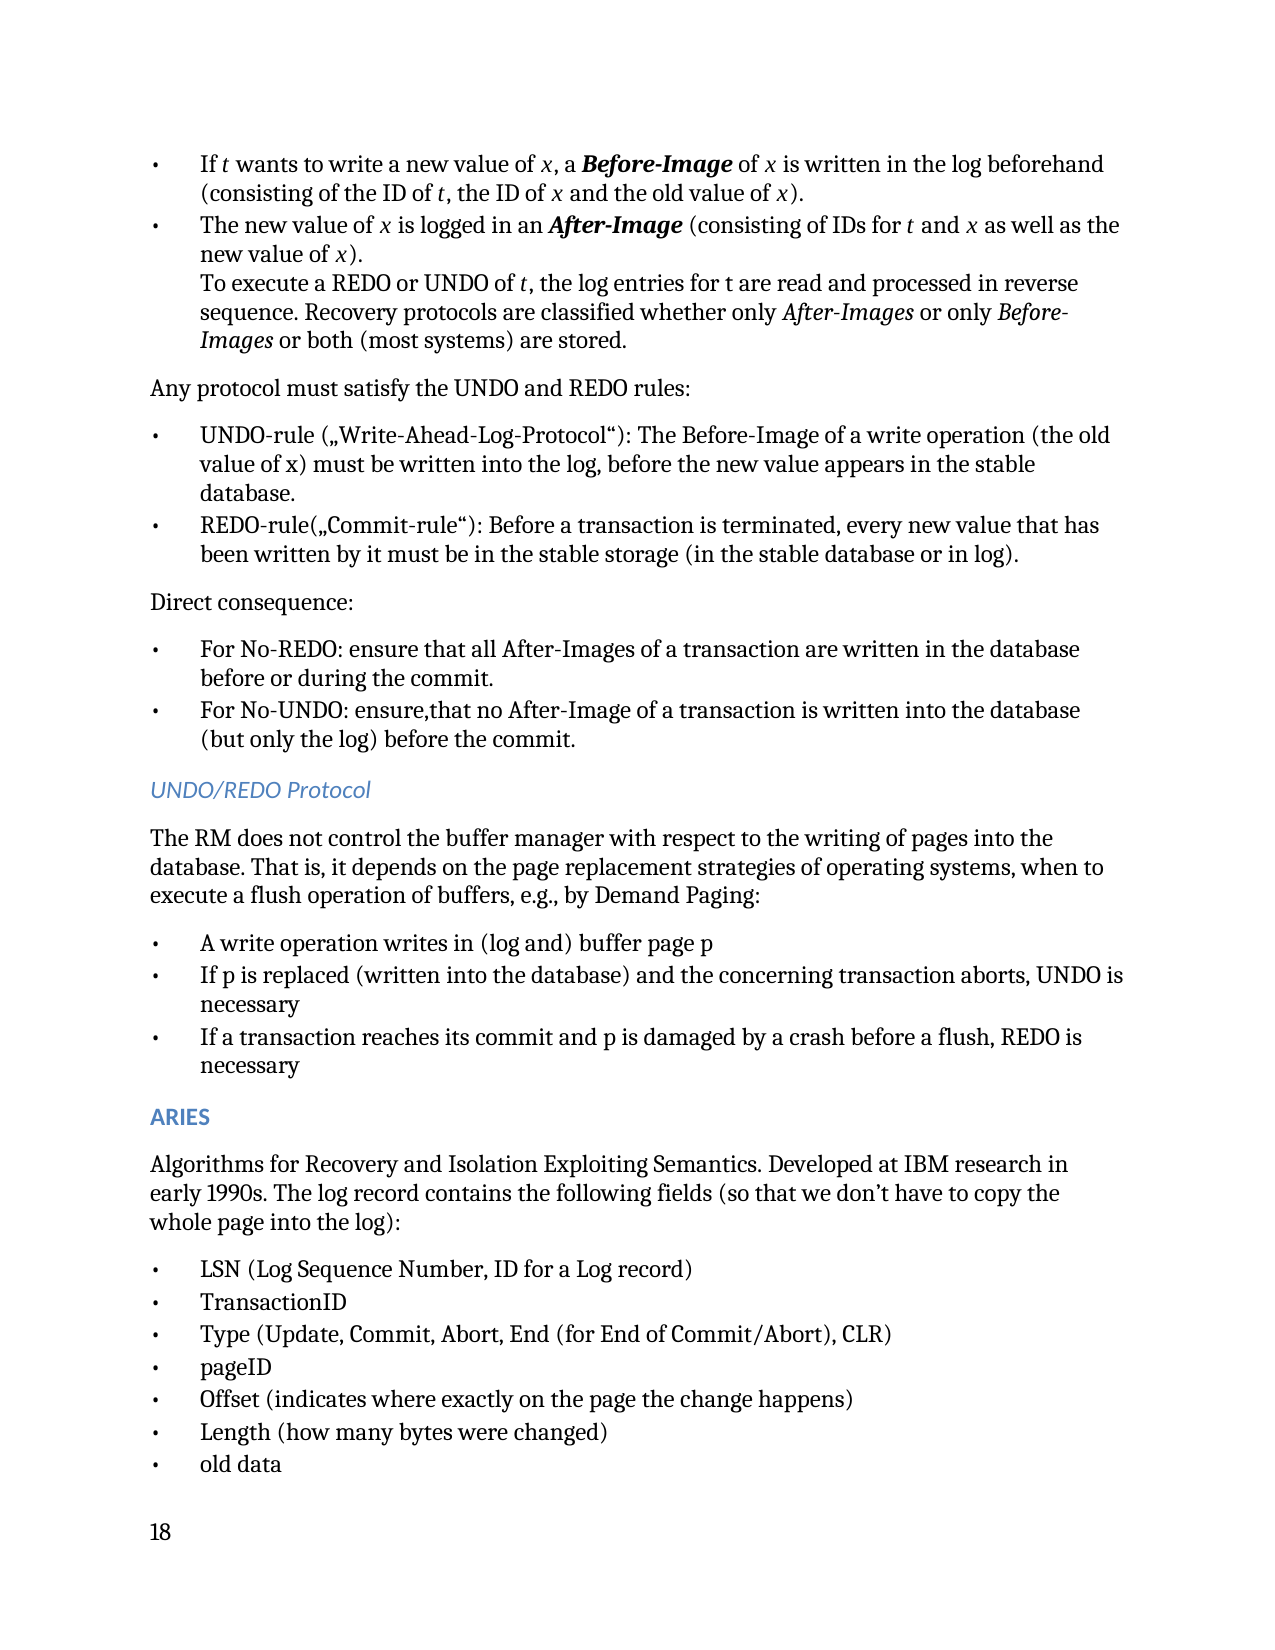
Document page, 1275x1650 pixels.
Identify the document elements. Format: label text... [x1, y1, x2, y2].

list LSN (Log Sequence Number, ID for a Log record) [150, 1255, 1125, 1284]
list For No-UNDO: ensure,that no After-Image of a transaction is written into the database (but only the log) before the commit. [150, 696, 1125, 754]
list Offset (indicates where exactly on the page the change happens) [150, 1385, 1125, 1414]
list UNDO-rule („Write-Ahead-Log-Protocol“): The Before-Image of a write operation (the old value of x) must be written into the log, before the new value appears in the stable database. [150, 421, 1125, 507]
list old data [150, 1450, 1125, 1479]
list If wants to write a new value of , a Before-Image of is written in the log beforehand (consisting of the ID of , the ID of and the old value of ). [150, 150, 1125, 207]
list Type (Update, Commit, Abort, End (for End of Commit/Abort), CLR) [150, 1320, 1125, 1349]
list For No-REDO: ensure that all After-Images of a transaction are written in the database before or during the commit. [150, 635, 1125, 692]
text Any protocol must satisfy the UNDO and REDO rules: [150, 374, 1125, 402]
list REDO-rule(„Commit-rule“): Before a transaction is terminated, every new value that has been written by it must be in the stable storage (in the stable database or in log). [150, 511, 1125, 569]
list Length (how many bytes were changed) [150, 1418, 1125, 1446]
list If p is replaced (written into the database) and the concerning transaction aborts, UNDO is necessary [150, 961, 1125, 1019]
text Direct consequence: [150, 587, 1125, 616]
list If a transaction reaches its commit and p is damaged by a crash before a flush, REDO is necessary [150, 1023, 1125, 1080]
text The RM does not control the buffer manager with respect to the writing of pages into the database. That is, it depends on the page replacement strategies of operating systems, when to execute a flush operation of buffers, e.g., by Demand Paging: [150, 824, 1125, 910]
list TransactionID [150, 1288, 1125, 1316]
text Algorithms for Recovery and Isolation Exploiting Semantics. Developed at IBM research in early 1990s. The log record contains the following fields (so that we don’t have to copy the whole page into the log): [150, 1150, 1125, 1236]
subtitle UNDO/REDO Protocol [150, 774, 1125, 805]
subtitle ARIES [150, 1101, 1125, 1131]
list The new value of is logged in an After-Image (consisting of IDs for and as well as the new value of ). To execute a REDO or UNDO of , the log entries for t are read and processed in reverse sequence. Recovery protocols are classified whether only After-Images or only Before-Images or both (most systems) are stored. [150, 211, 1125, 355]
list pageID [150, 1353, 1125, 1381]
list A write operation writes in (log and) buffer page p [150, 929, 1125, 958]
